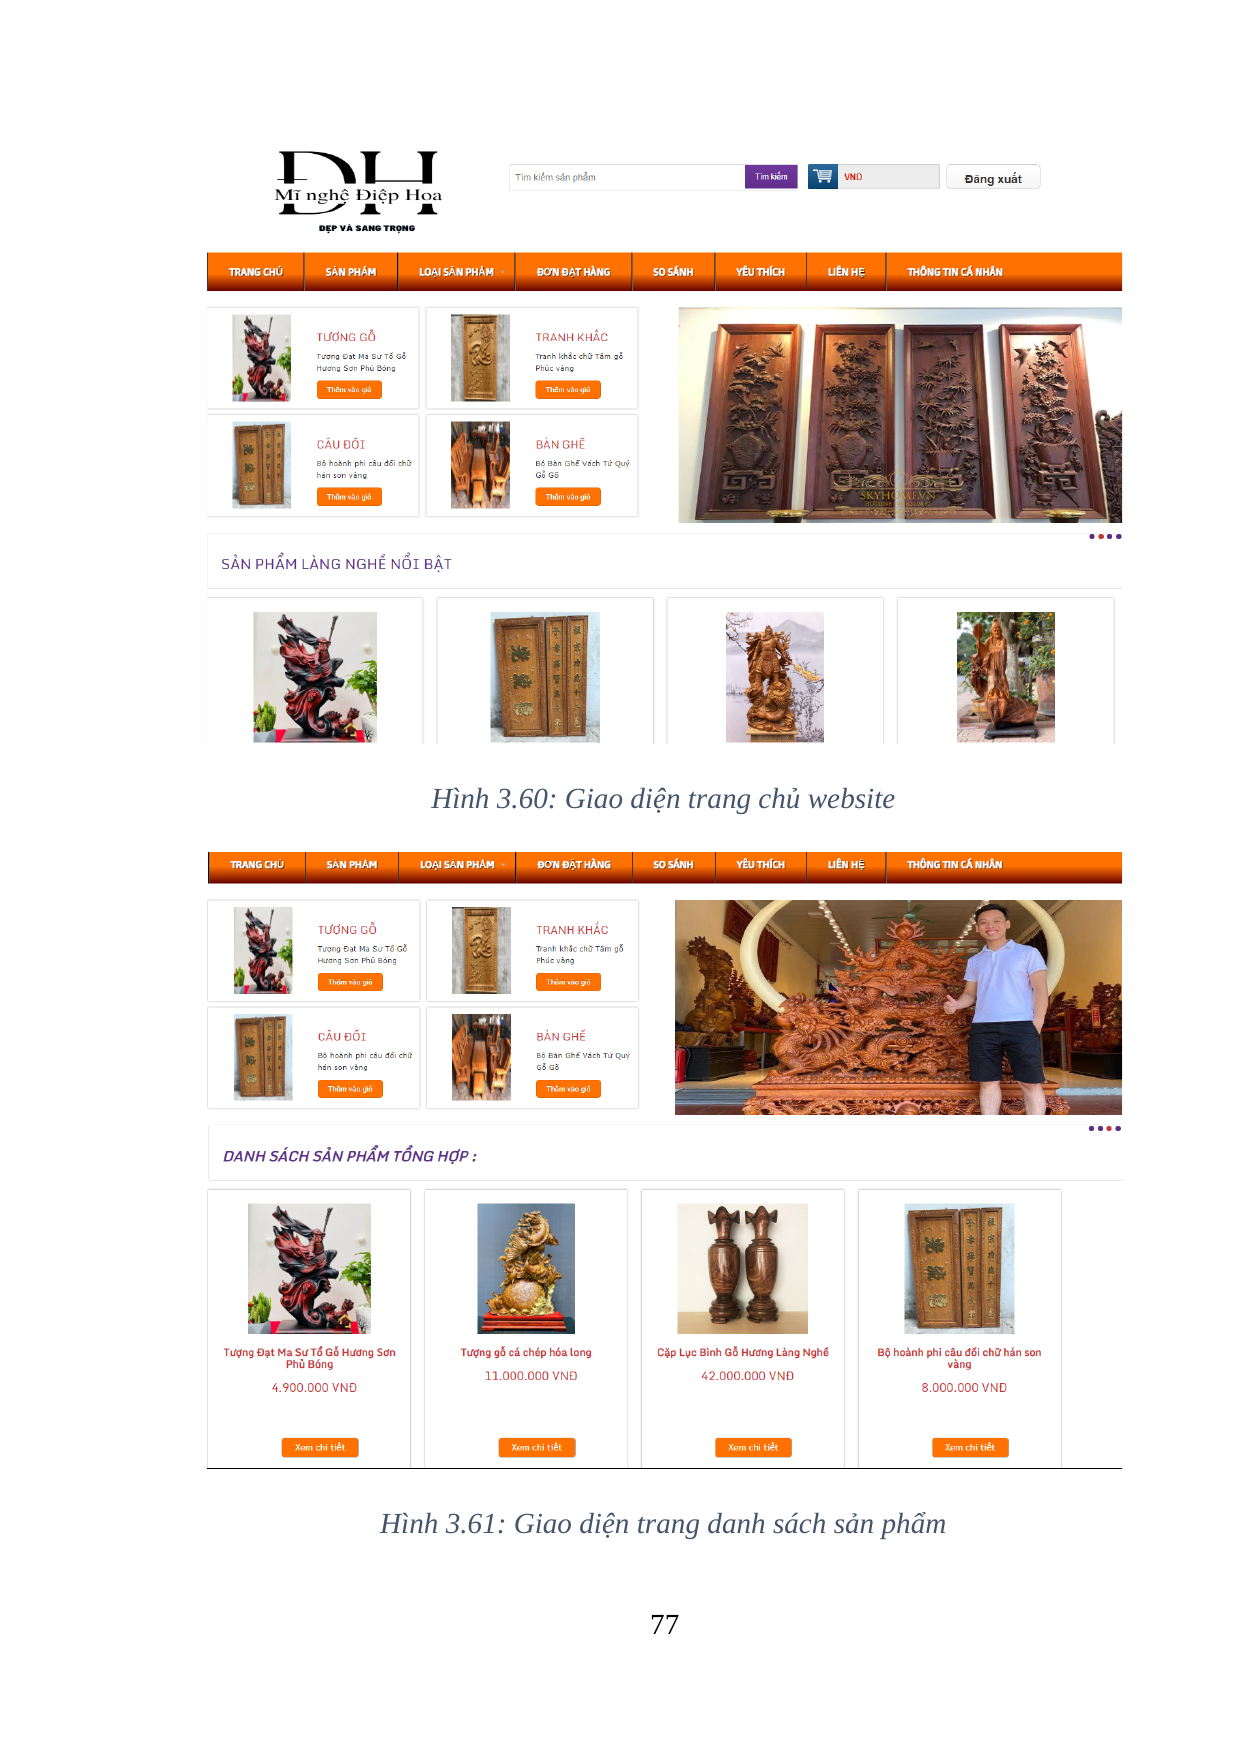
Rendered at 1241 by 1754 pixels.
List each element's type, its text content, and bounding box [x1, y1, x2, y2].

picture [206, 147, 1123, 744]
picture [206, 852, 1123, 1469]
